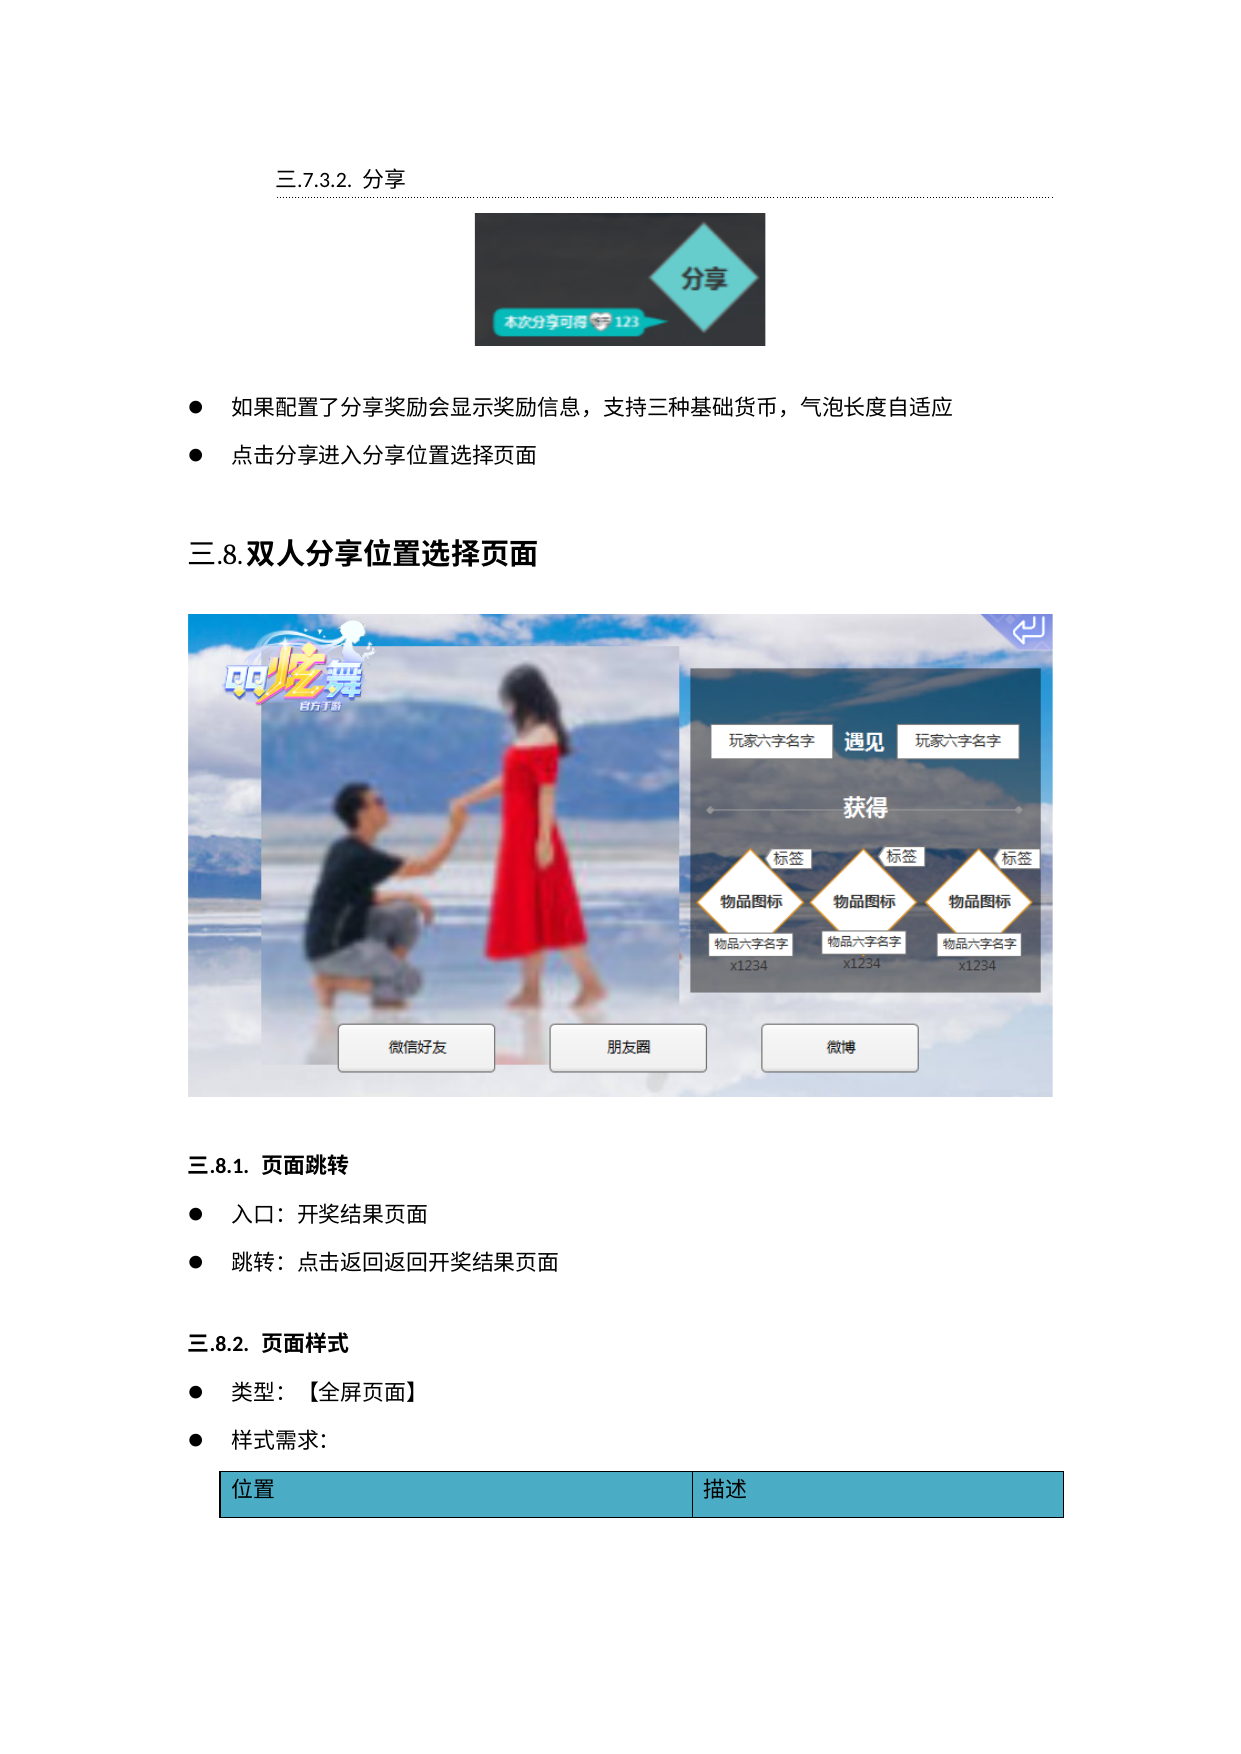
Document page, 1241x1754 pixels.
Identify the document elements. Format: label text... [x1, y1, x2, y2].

list 样式需求： [187, 1423, 1053, 1455]
list 如果配置了分享奖励会显示奖励信息，支持三种基础货币，气泡长度自适应 [187, 390, 1053, 422]
text 双人分享位置选择页面 [187, 519, 1053, 584]
picture [474, 213, 766, 346]
picture [187, 614, 1053, 1097]
table_header 位置 [221, 1472, 692, 1517]
table_header 描述 [693, 1472, 1063, 1517]
list 入口：开奖结果页面 [187, 1196, 1053, 1229]
list 点击分享进入分享位置选择页面 [187, 438, 1053, 471]
text 分享 [275, 162, 1053, 198]
text 页面跳转 [187, 1148, 1053, 1180]
list 类型：【全屏页面】 [187, 1374, 1053, 1407]
text 页面样式 [187, 1326, 1053, 1358]
list 跳转：点击返回返回开奖结果页面 [187, 1245, 1053, 1277]
